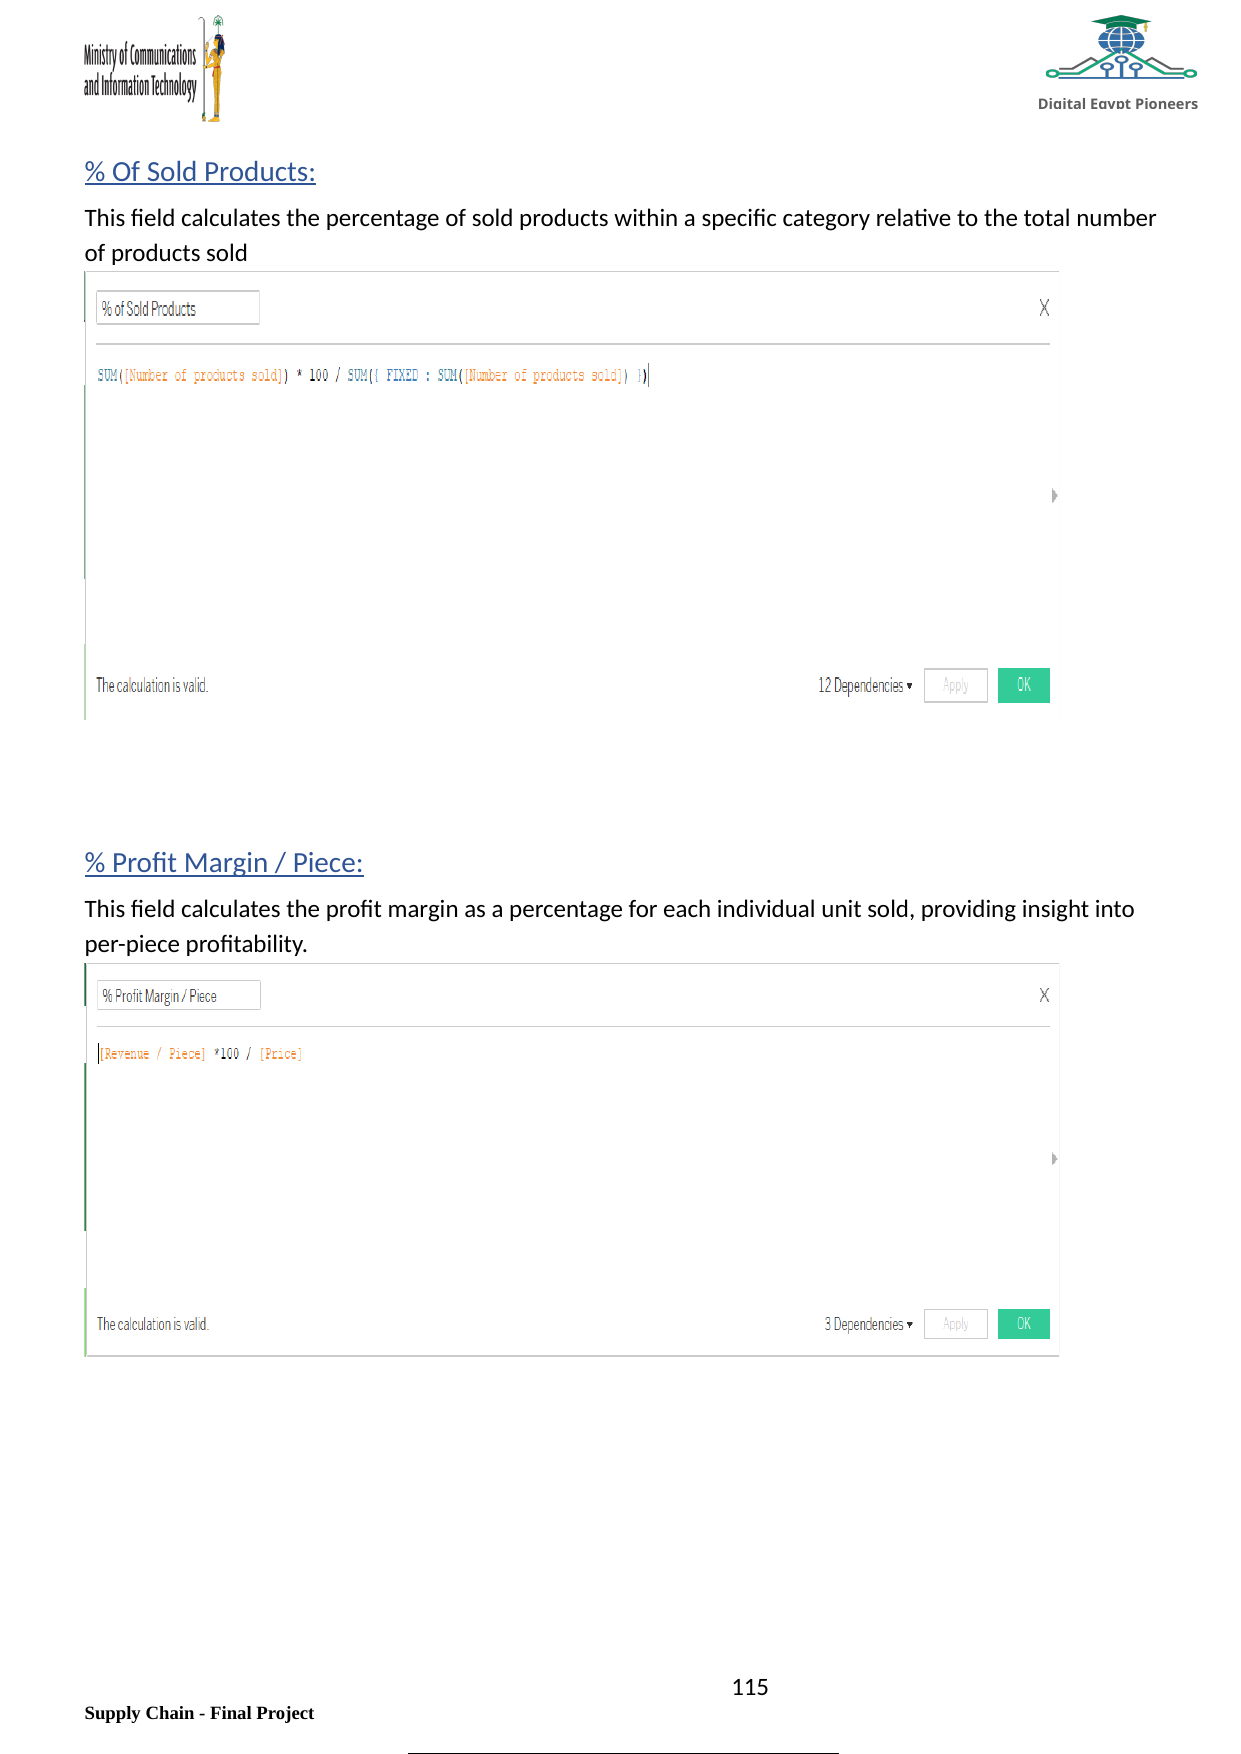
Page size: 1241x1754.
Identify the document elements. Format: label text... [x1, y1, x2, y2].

subtitle % Profit Margin / Piece: [84, 844, 1162, 880]
picture [84, 271, 1060, 720]
subtitle % Of Sold Products: [84, 153, 1162, 188]
picture [84, 15, 225, 122]
picture [84, 963, 1060, 1357]
picture [1045, 15, 1197, 82]
